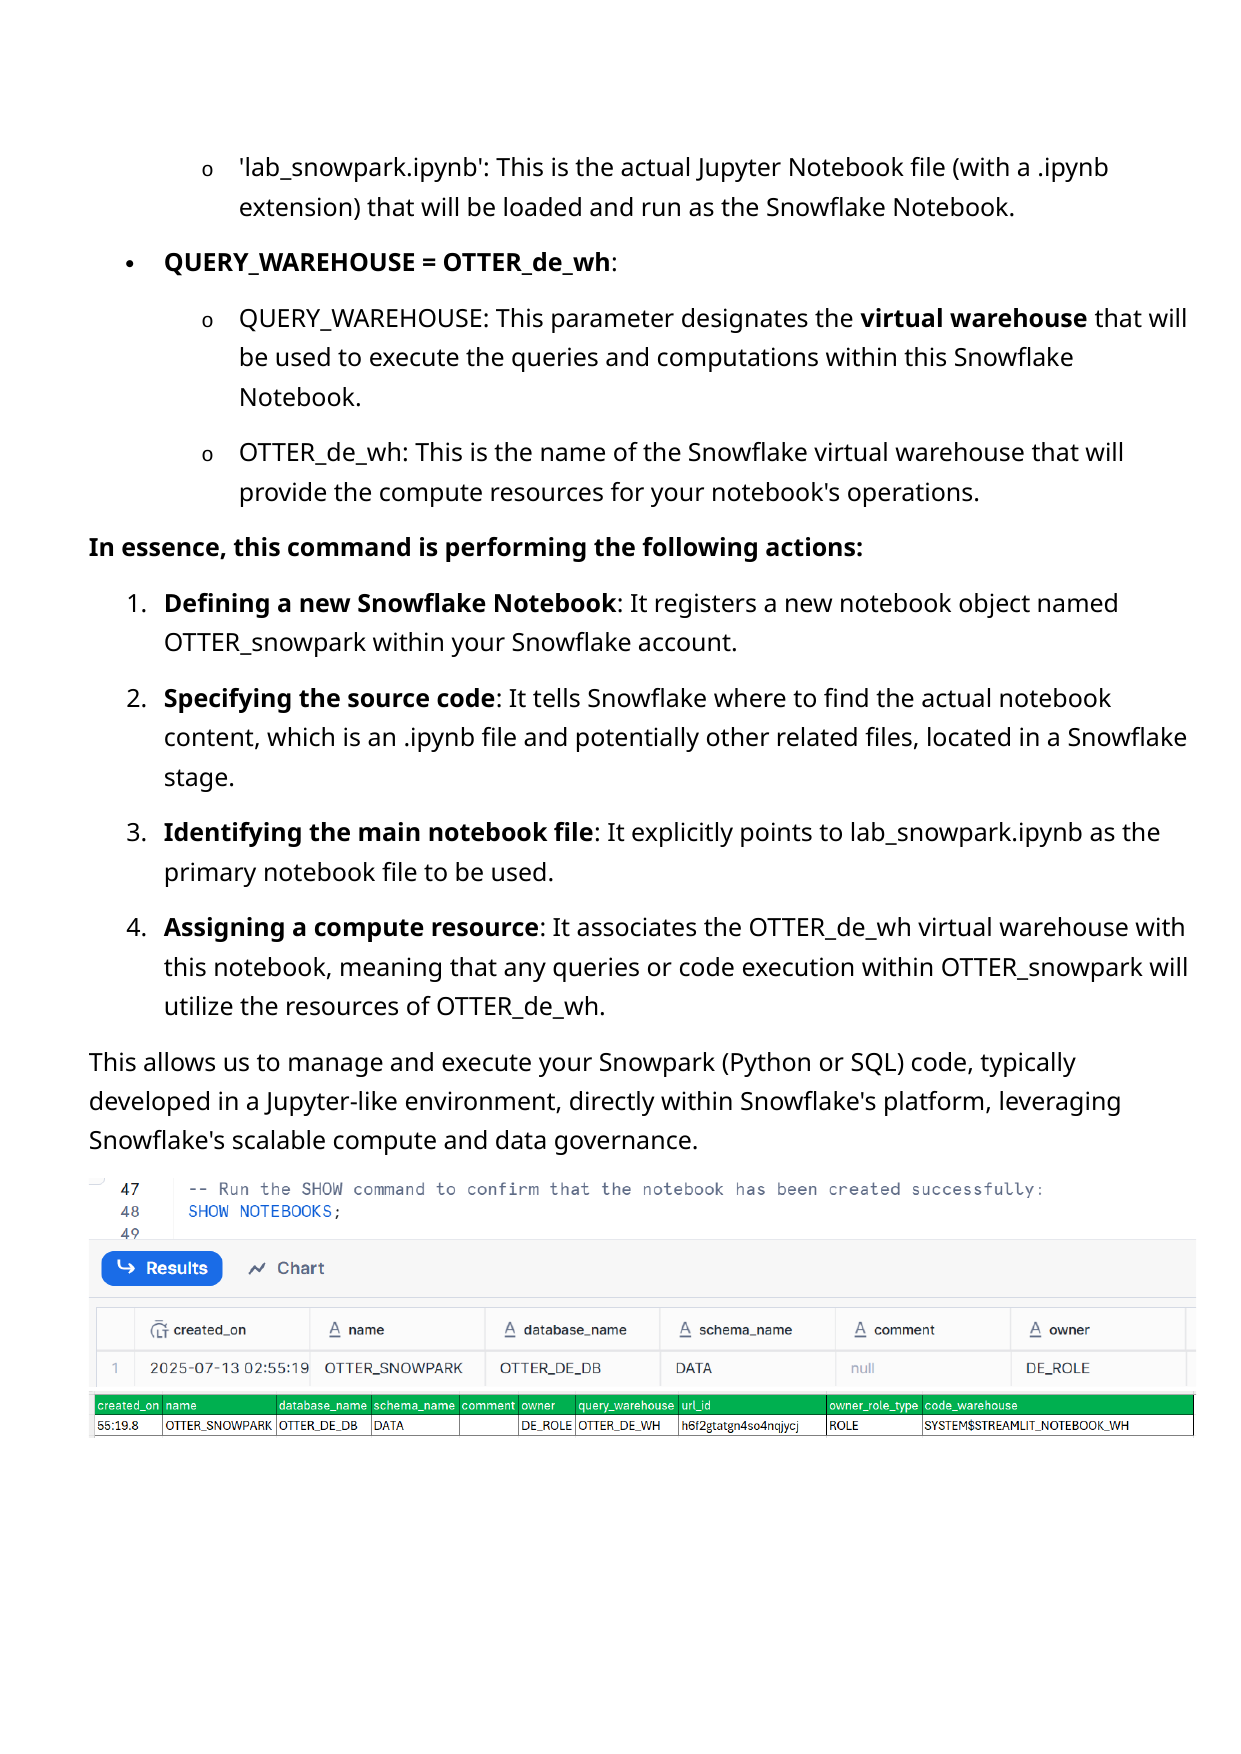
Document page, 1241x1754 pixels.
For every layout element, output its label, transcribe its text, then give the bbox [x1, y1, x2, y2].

list QUERY_WAREHOUSE: This parameter designates the virtual warehouse that will be used to execute the queries and computations within this Snowflake Notebook. [201, 301, 1196, 413]
list 'lab_snowpark.ipynb': This is the actual Jupyter Notebook file (with a .ipynb extension) that will be loaded and run as the Snowflake Notebook. [201, 150, 1196, 223]
list Assigning a compute resource: It associates the OTTER_de_wh virtual warehouse with this notebook, meaning that any queries or code execution within OTTER_snowpark will utilize the resources of OTTER_de_wh. [126, 910, 1196, 1022]
list Specifying the source code: It tells Snowflake where to find the actual notebook content, which is an .ipynb file and potentially other related files, located in a Snowflake stage. [126, 681, 1196, 793]
text This allows us to manage and execute your Snowpark (Python or SQL) code, typically developed in a Jupyter-like environment, directly within Snowflake's platform, leveraging Snowflake's scalable compute and data governance. [89, 1044, 1196, 1157]
list Identifying the main notebook file: It explicitly points to lab_snowpark.ipynb as the primary notebook file to be used. [126, 815, 1196, 888]
text In essence, this command is performing the following actions: [89, 530, 1196, 564]
list QUERY_WAREHOUSE = OTTER_de_wh: [126, 245, 1196, 279]
list Defining a new Snowflake Notebook: It registers a new notebook object named OTTER_snowpark within your Snowflake account. [126, 586, 1196, 659]
picture [88, 1178, 1197, 1387]
list OTTER_de_wh: This is the name of the Snowflake virtual warehouse that will provide the compute resources for your notebook's operations. [201, 435, 1196, 508]
picture [88, 1391, 1197, 1438]
